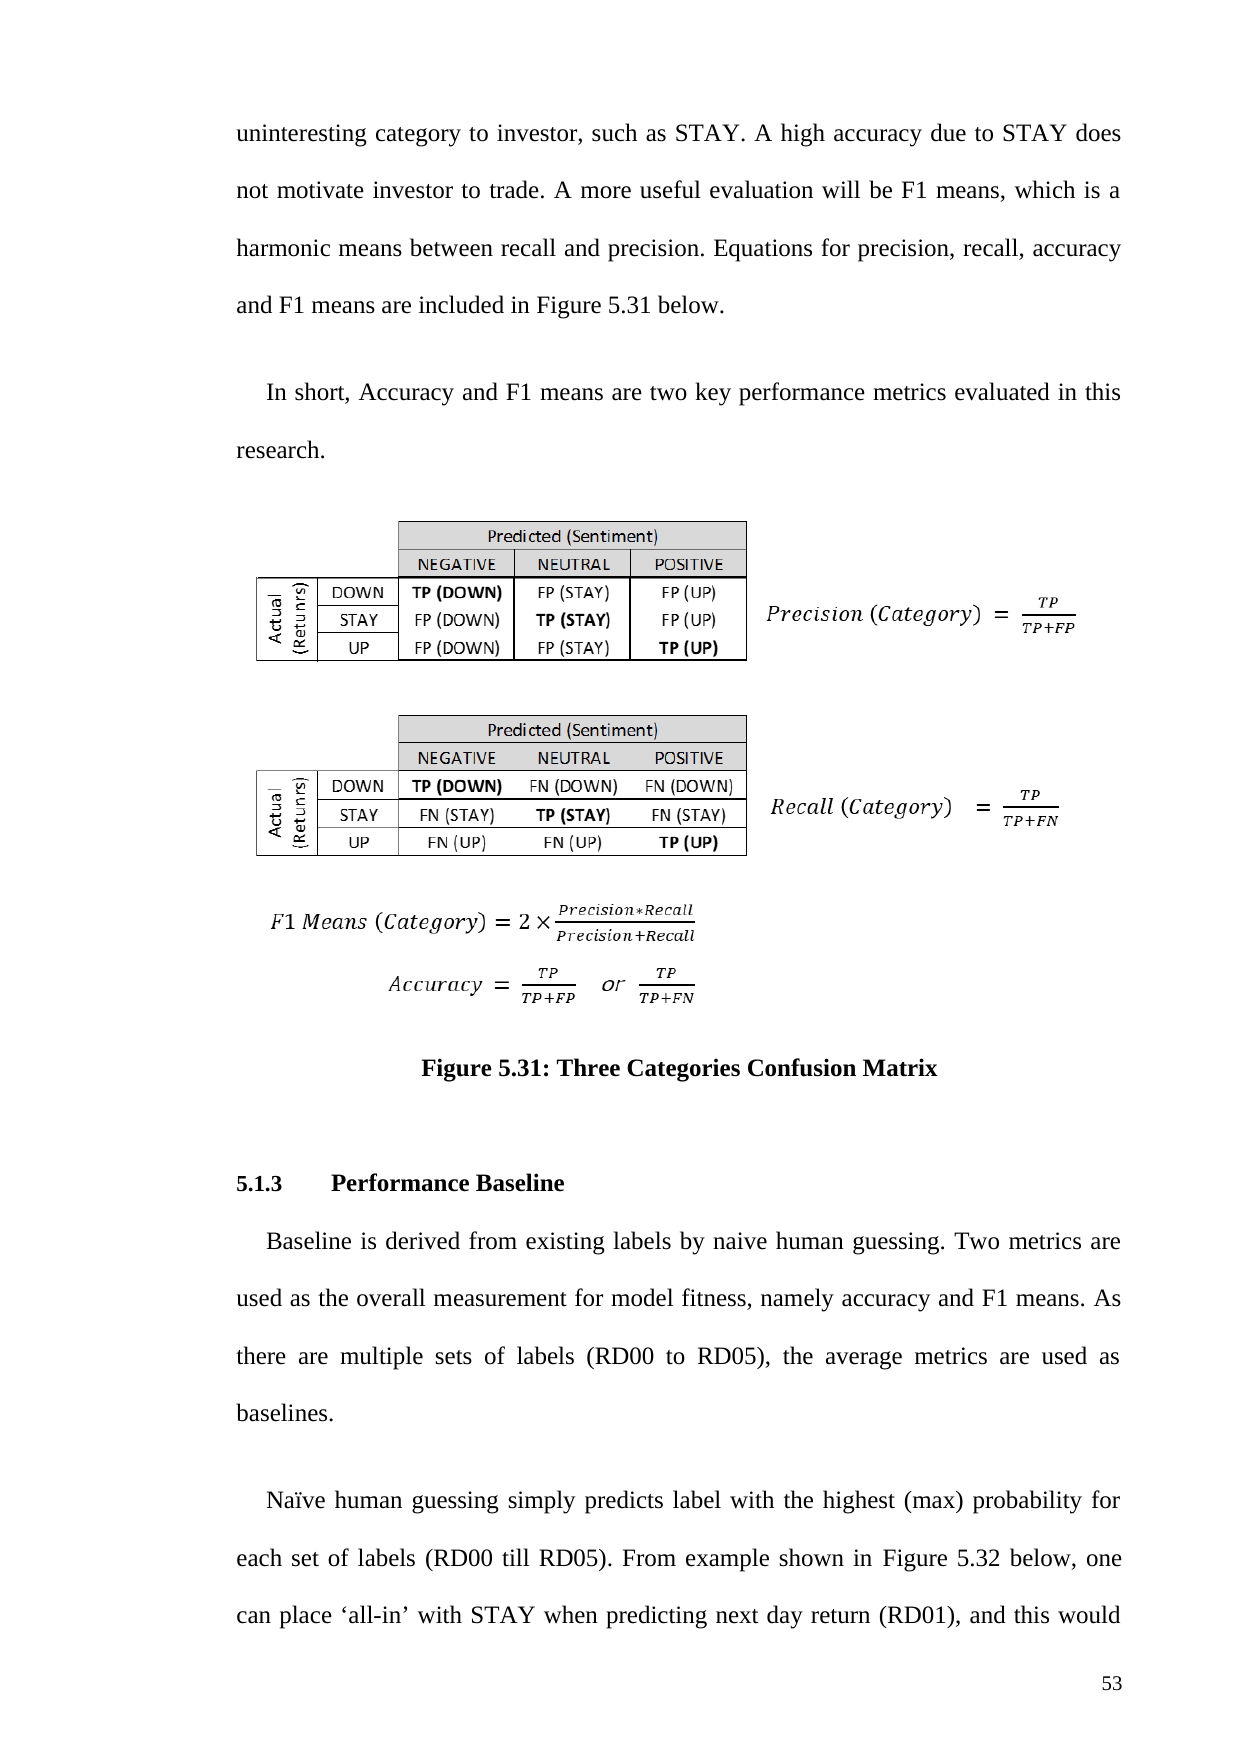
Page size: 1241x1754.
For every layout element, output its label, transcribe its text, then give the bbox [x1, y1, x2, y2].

subtitle Performance Baseline [236, 1168, 1122, 1197]
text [236, 118, 1122, 319]
picture [256, 521, 1103, 1010]
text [236, 1485, 1122, 1629]
text Baseline is derived from existing labels by naive human guessing. Two metrics are used as the overall measurement for model fitness, namely accuracy and F1 means. As there are multiple sets of labels (RD00 to RD05), the average metrics are used as baselines. [236, 1226, 1122, 1427]
text In short, Accuracy and F1 means are two key performance metrics evaluated in this research. [236, 377, 1122, 463]
